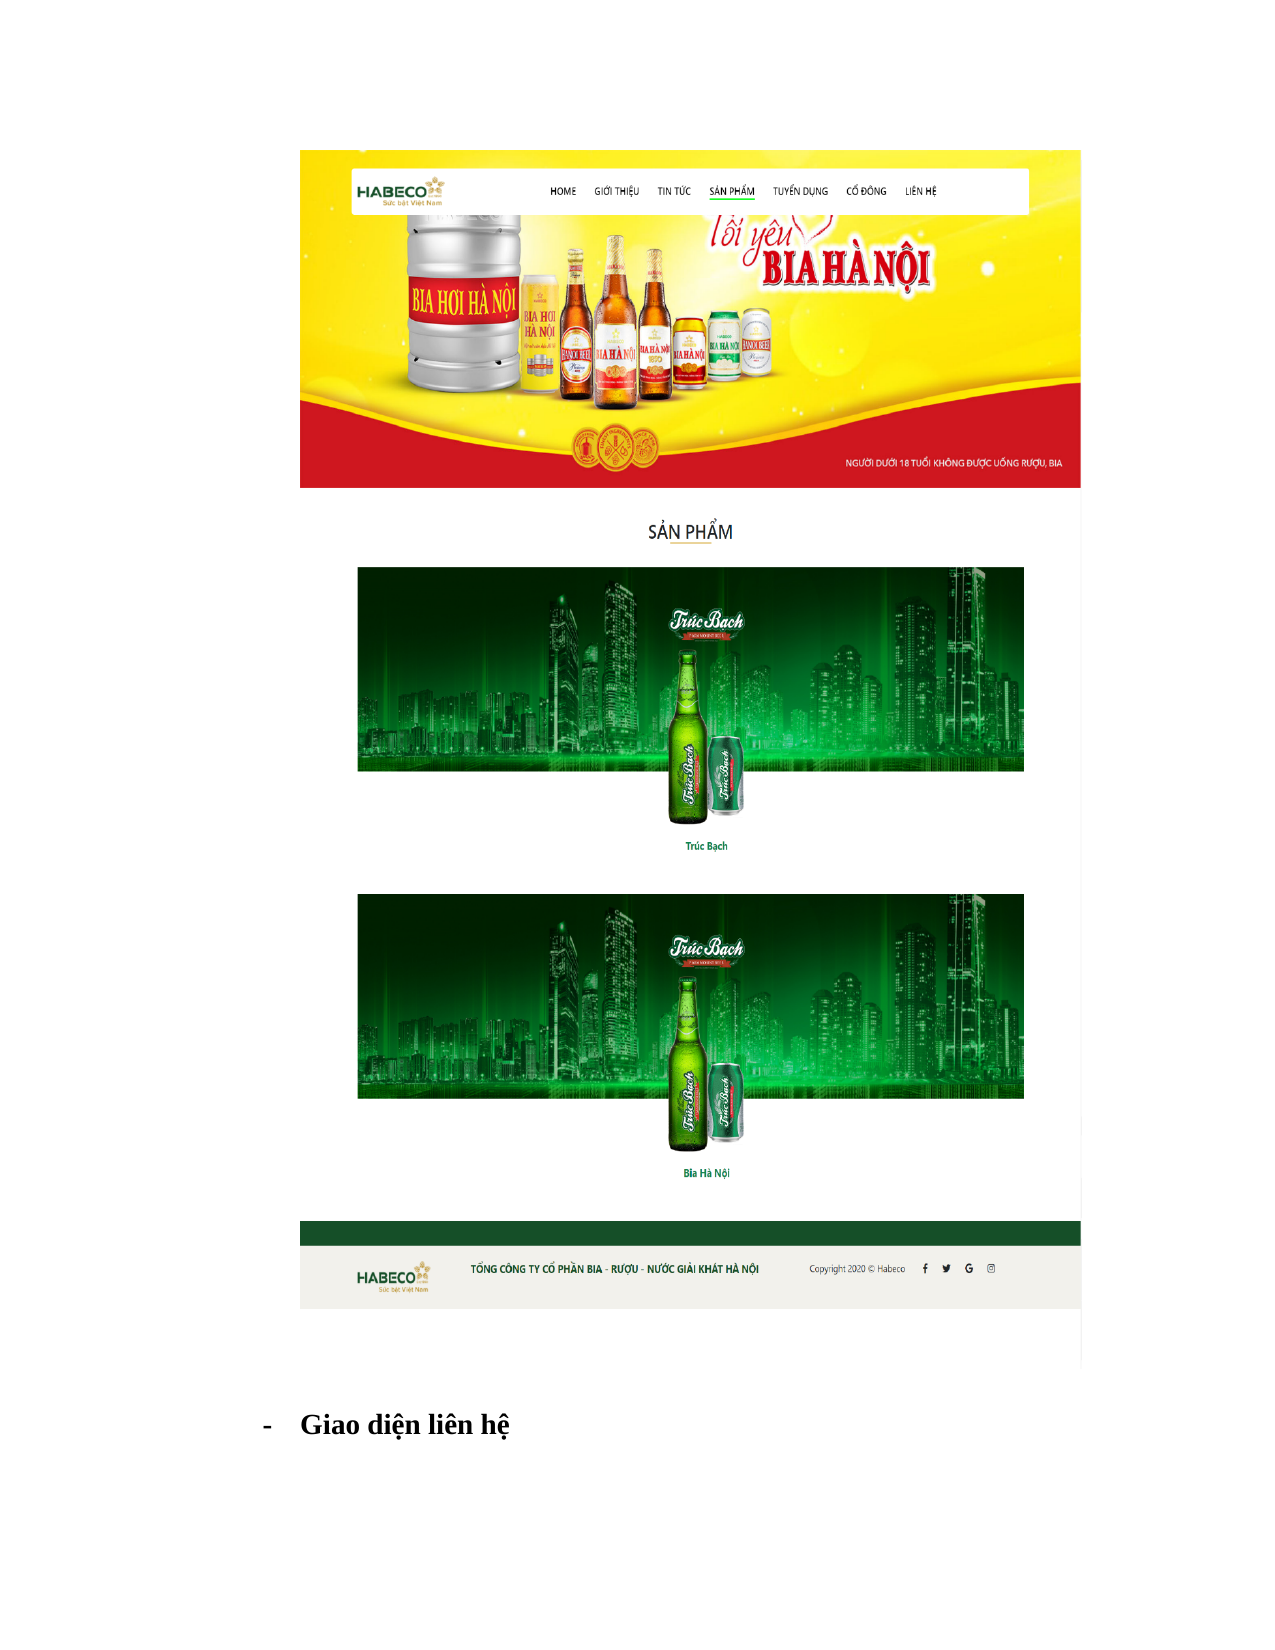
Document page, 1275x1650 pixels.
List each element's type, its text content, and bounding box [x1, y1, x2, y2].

picture [300, 150, 1082, 1369]
list Giao diện liên hệ [262, 1407, 1125, 1441]
